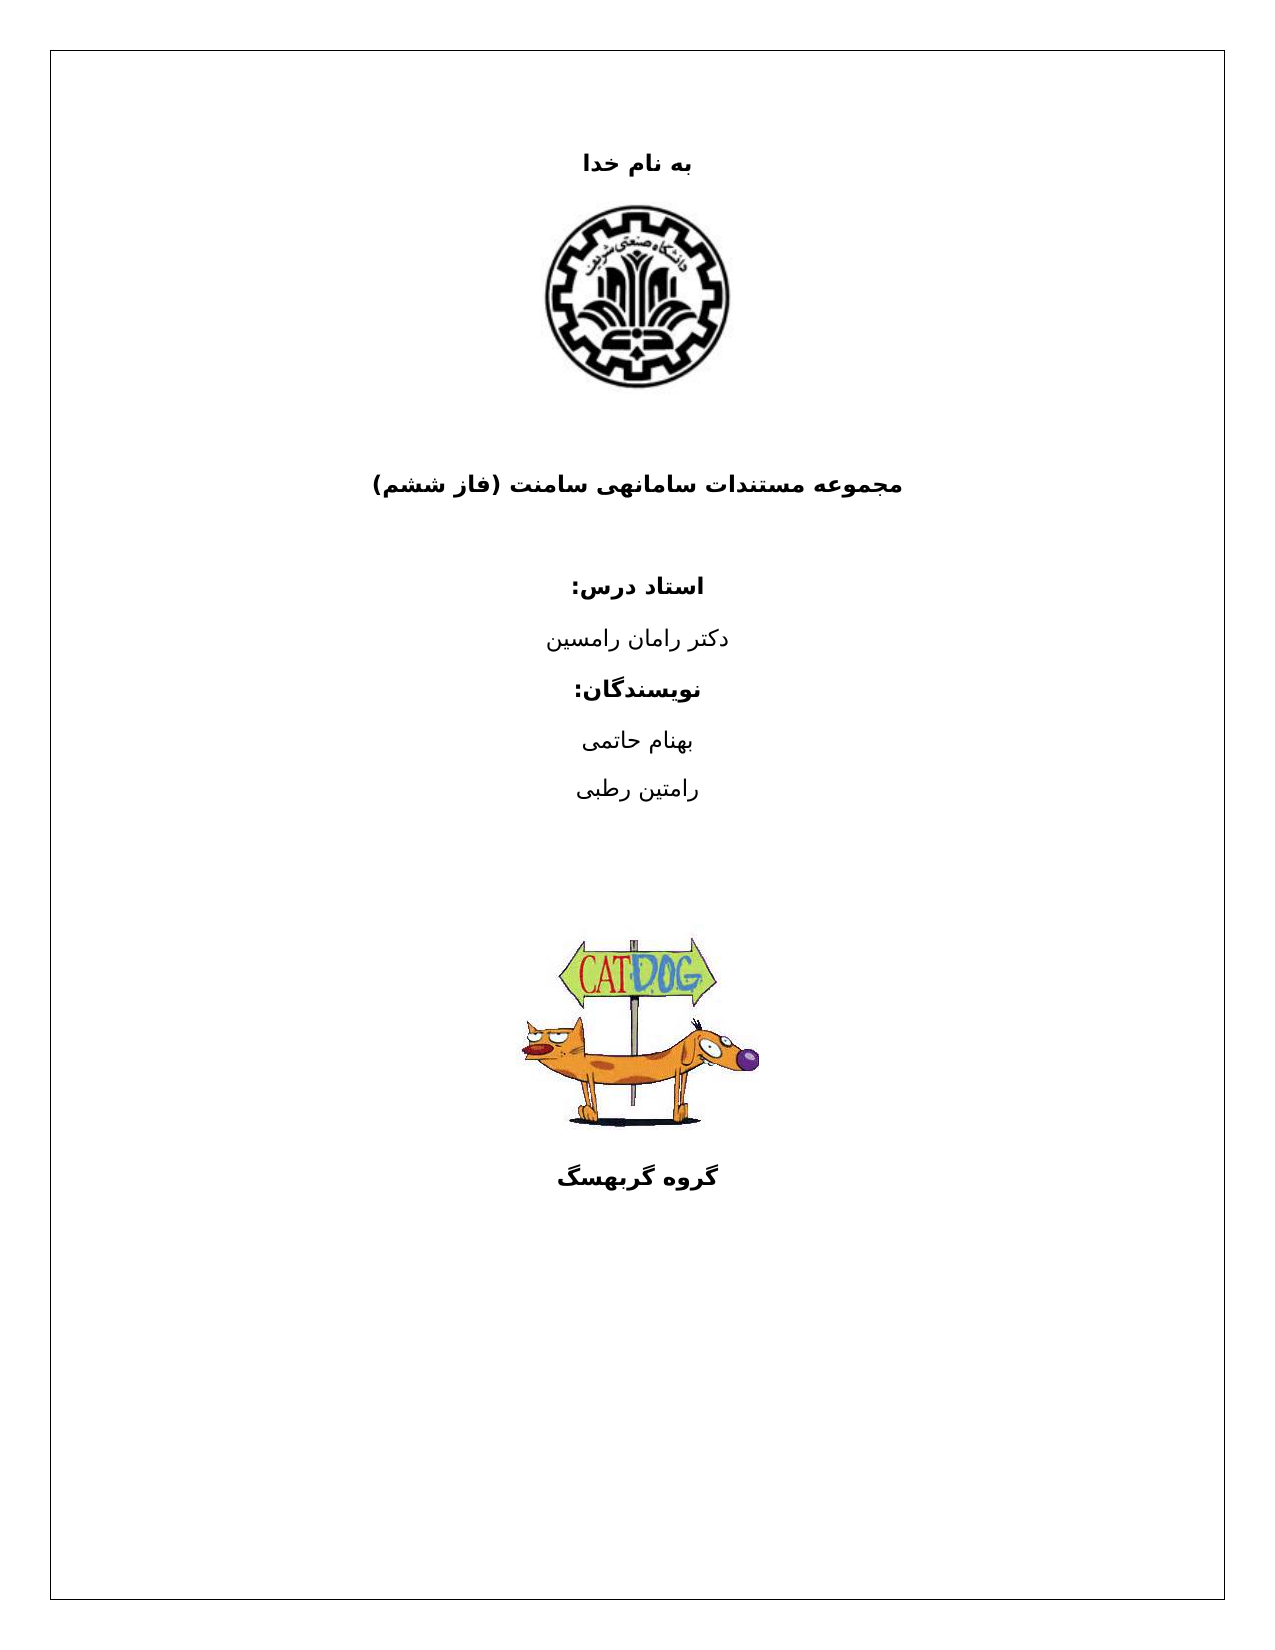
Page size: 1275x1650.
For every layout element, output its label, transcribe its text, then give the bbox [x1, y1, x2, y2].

text بهنام حاتمی [150, 728, 1125, 754]
text به نام خدا [150, 150, 1125, 177]
text دکتر رامان رامسین [150, 625, 1125, 651]
text گروه گربهسگ [150, 1164, 1125, 1191]
picture [515, 924, 759, 1134]
text نویسندگان: [150, 676, 1125, 703]
text استاد درس: [150, 573, 1125, 600]
text مجموعه مستندات سامانهی سامنت (فاز ششم) [150, 471, 1125, 497]
text رامتین رطبی [150, 775, 1125, 802]
picture [540, 201, 735, 395]
